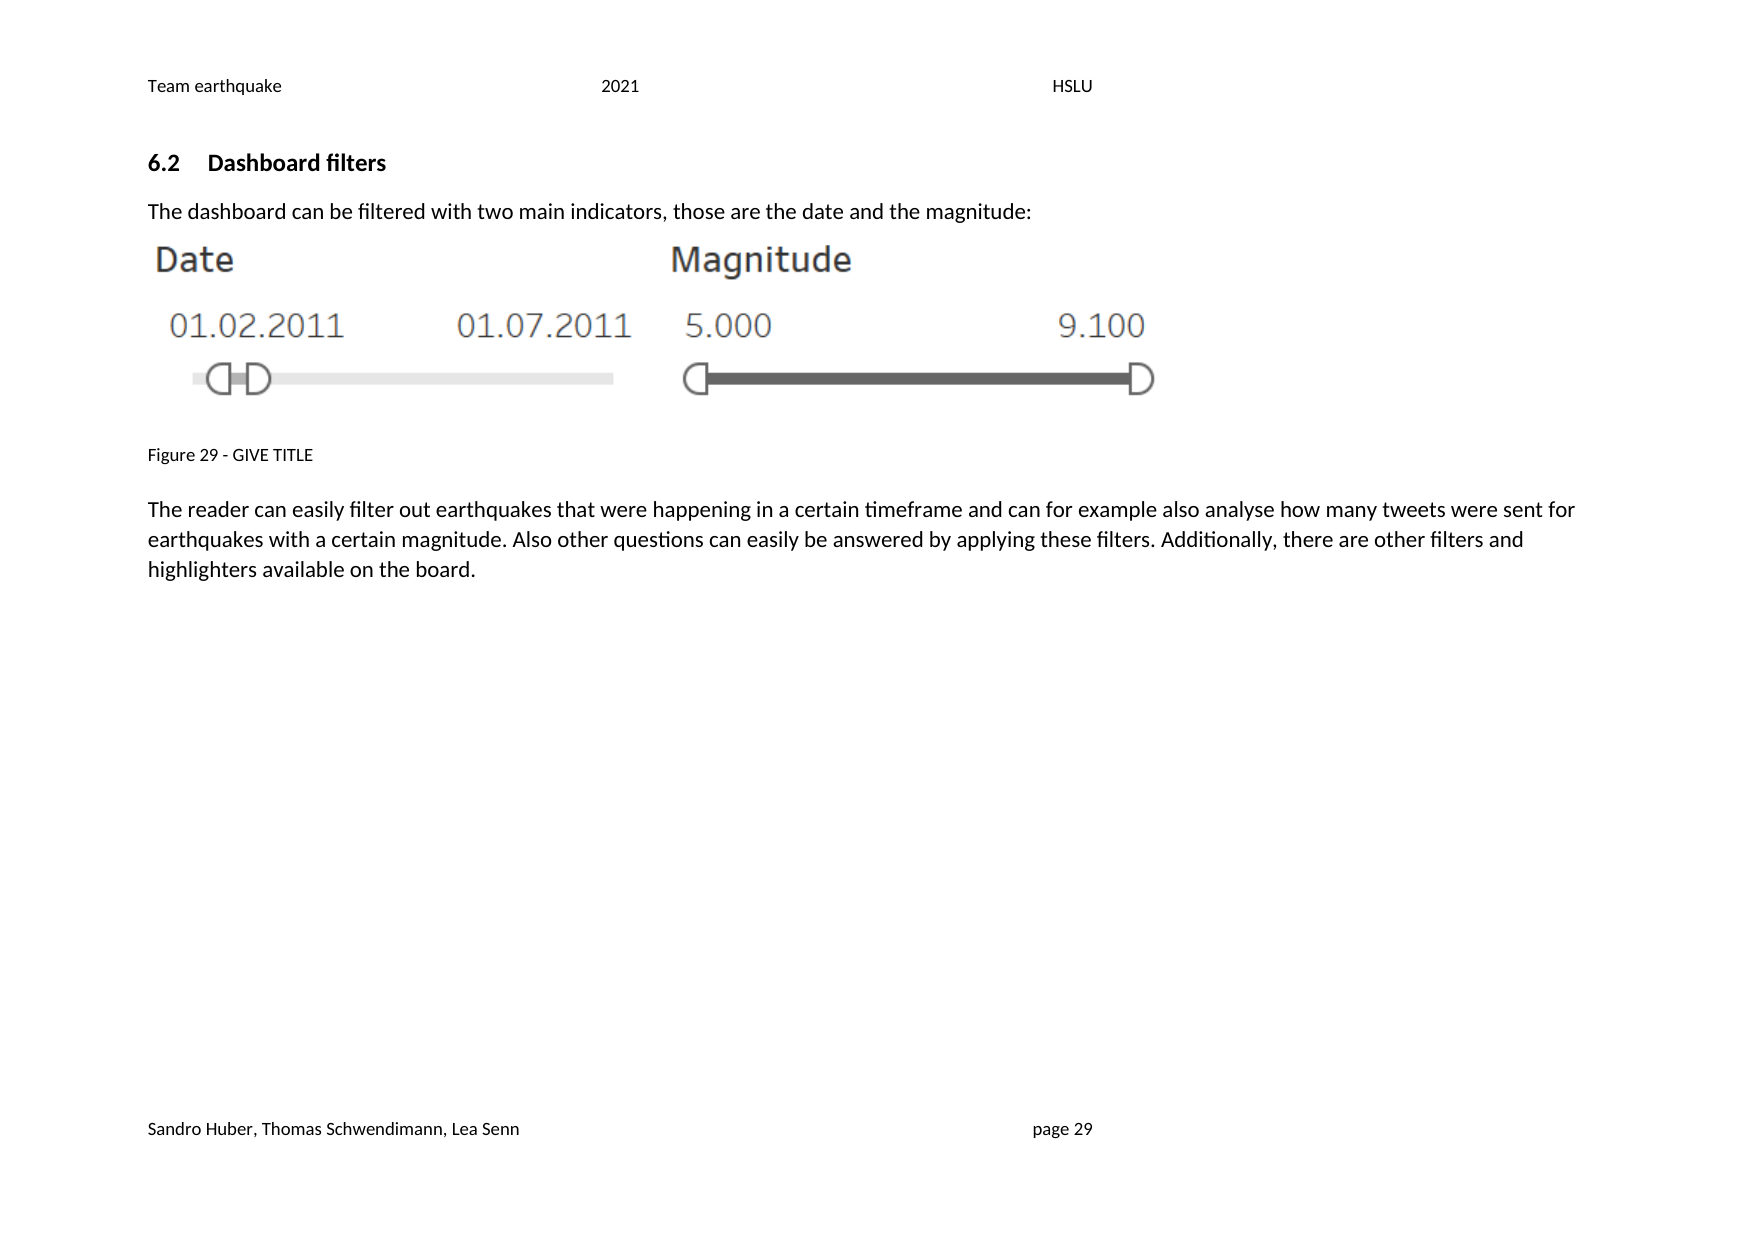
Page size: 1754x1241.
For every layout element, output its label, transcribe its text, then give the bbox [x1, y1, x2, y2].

subtitle Dashboard filters [148, 148, 1606, 178]
picture [147, 244, 1181, 425]
text Figure 29 - GIVE TITLE [148, 443, 1606, 466]
text The dashboard can be filtered with two main indicators, those are the date and the magnitude: [148, 197, 1606, 225]
text The reader can easily filter out earthquakes that were happening in a certain timeframe and can for example also analyse how many tweets were sent for earthquakes with a certain magnitude. Also other questions can easily be answered by applying these filters. Additionally, there are other filters and highlighters available on the board. [148, 495, 1606, 583]
